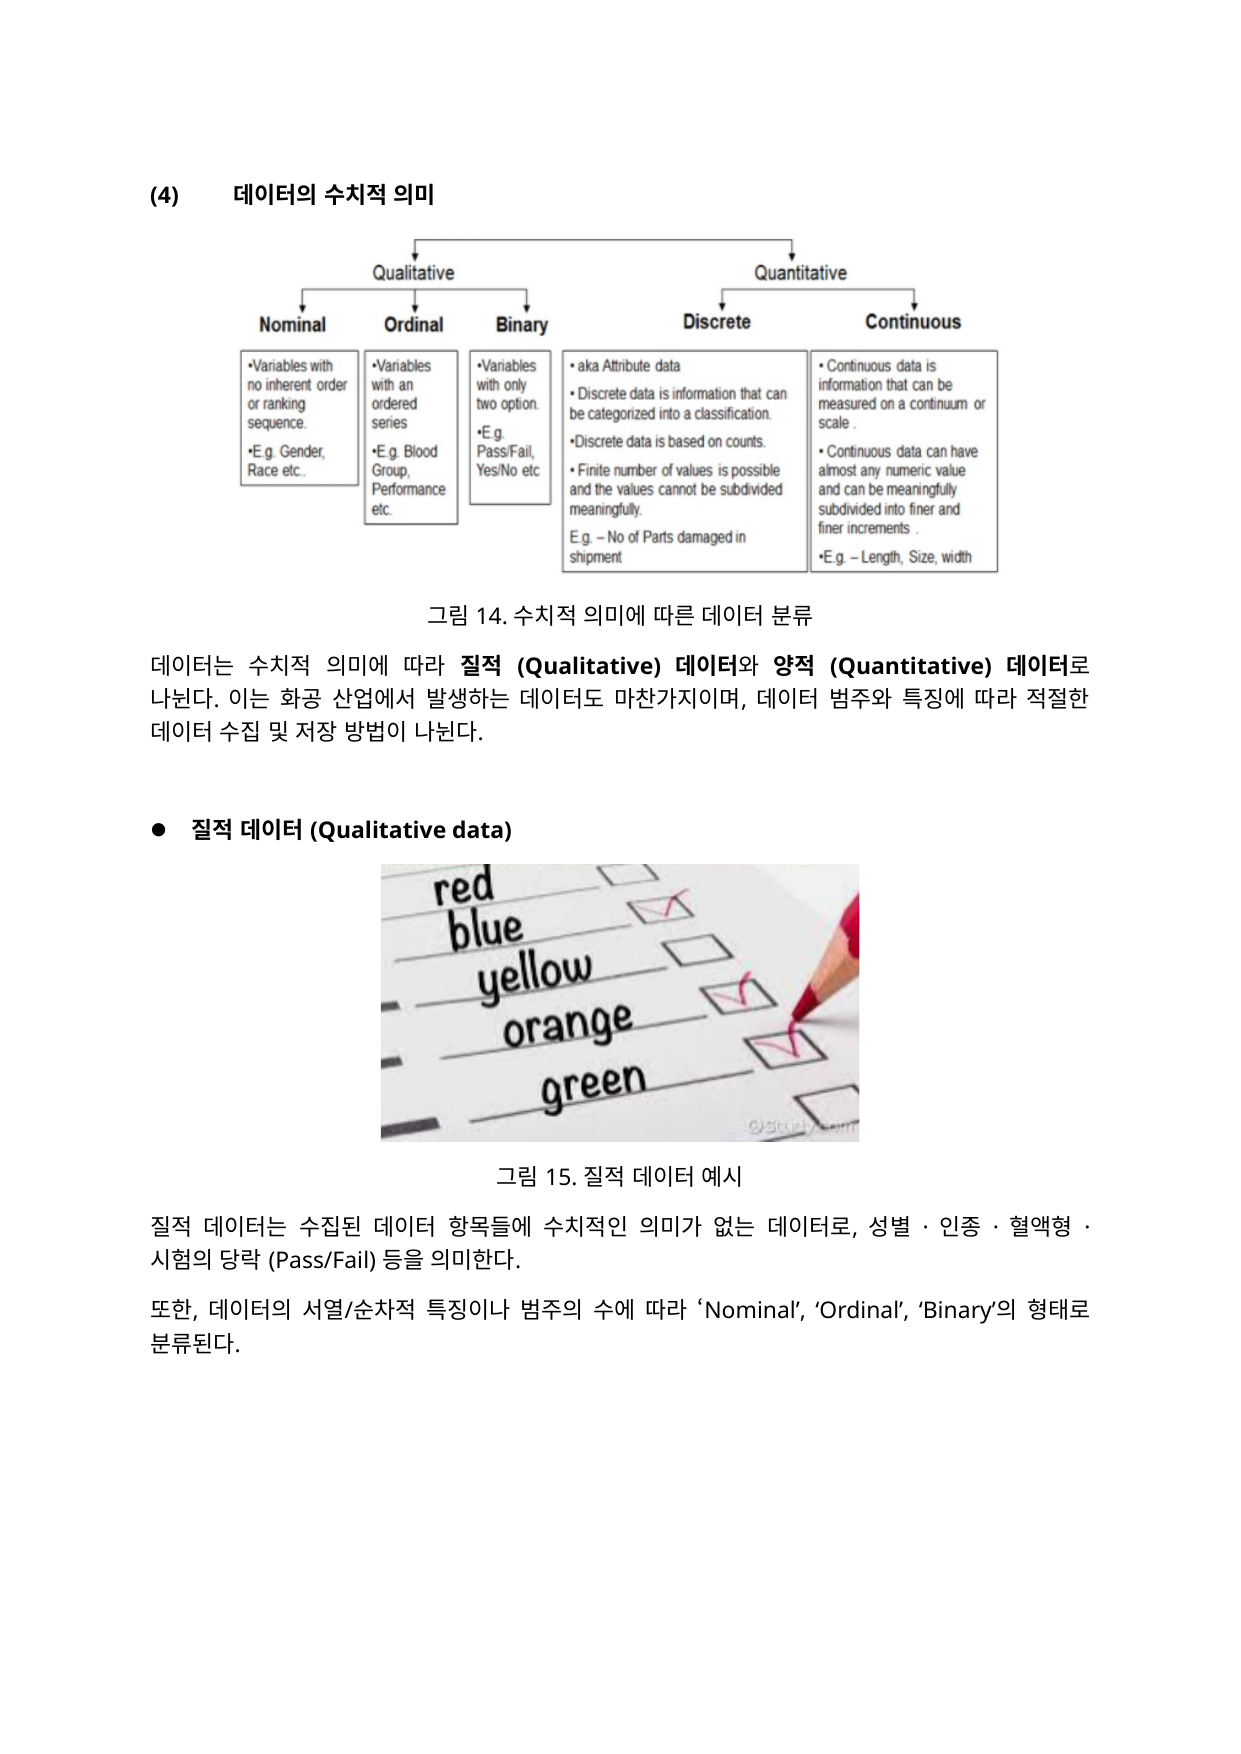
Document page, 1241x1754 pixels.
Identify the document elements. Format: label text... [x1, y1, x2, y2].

text 또한, 데이터의 서열/순차적 특징이나 범주의 수에 따라 ‘Nominal’, ‘Ordinal’, ‘Binary’의 형태로 분류된다. [150, 1292, 1090, 1359]
text 데이터는 수치적 의미에 따라 질적 (Qualitative) 데이터와 양적 (Quantitative) 데이터로 나뉜다. 이는 화공 산업에서 발생하는 데이터도 마찬가지이며, 데이터 범주와 특징에 따라 적절한 데이터 수집 및 저장 방법이 나뉜다. [150, 648, 1090, 748]
text 그림 14. 수치적 의미에 따른 데이터 분류 [150, 598, 1090, 631]
text 그림 15. 질적 데이터 예시 [150, 1159, 1090, 1192]
picture [380, 864, 860, 1142]
text 질적 데이터 (Qualitative data) [150, 812, 1090, 846]
list 데이터의 수치적 의미 [150, 177, 1090, 211]
picture [232, 227, 1008, 581]
text 질적 데이터는 수집된 데이터 항목들에 수치적인 의미가 없는 데이터로, 성별 · 인종 · 혈액형 · 시험의 당락 (Pass/Fail) 등을 의미한다. [150, 1209, 1090, 1275]
